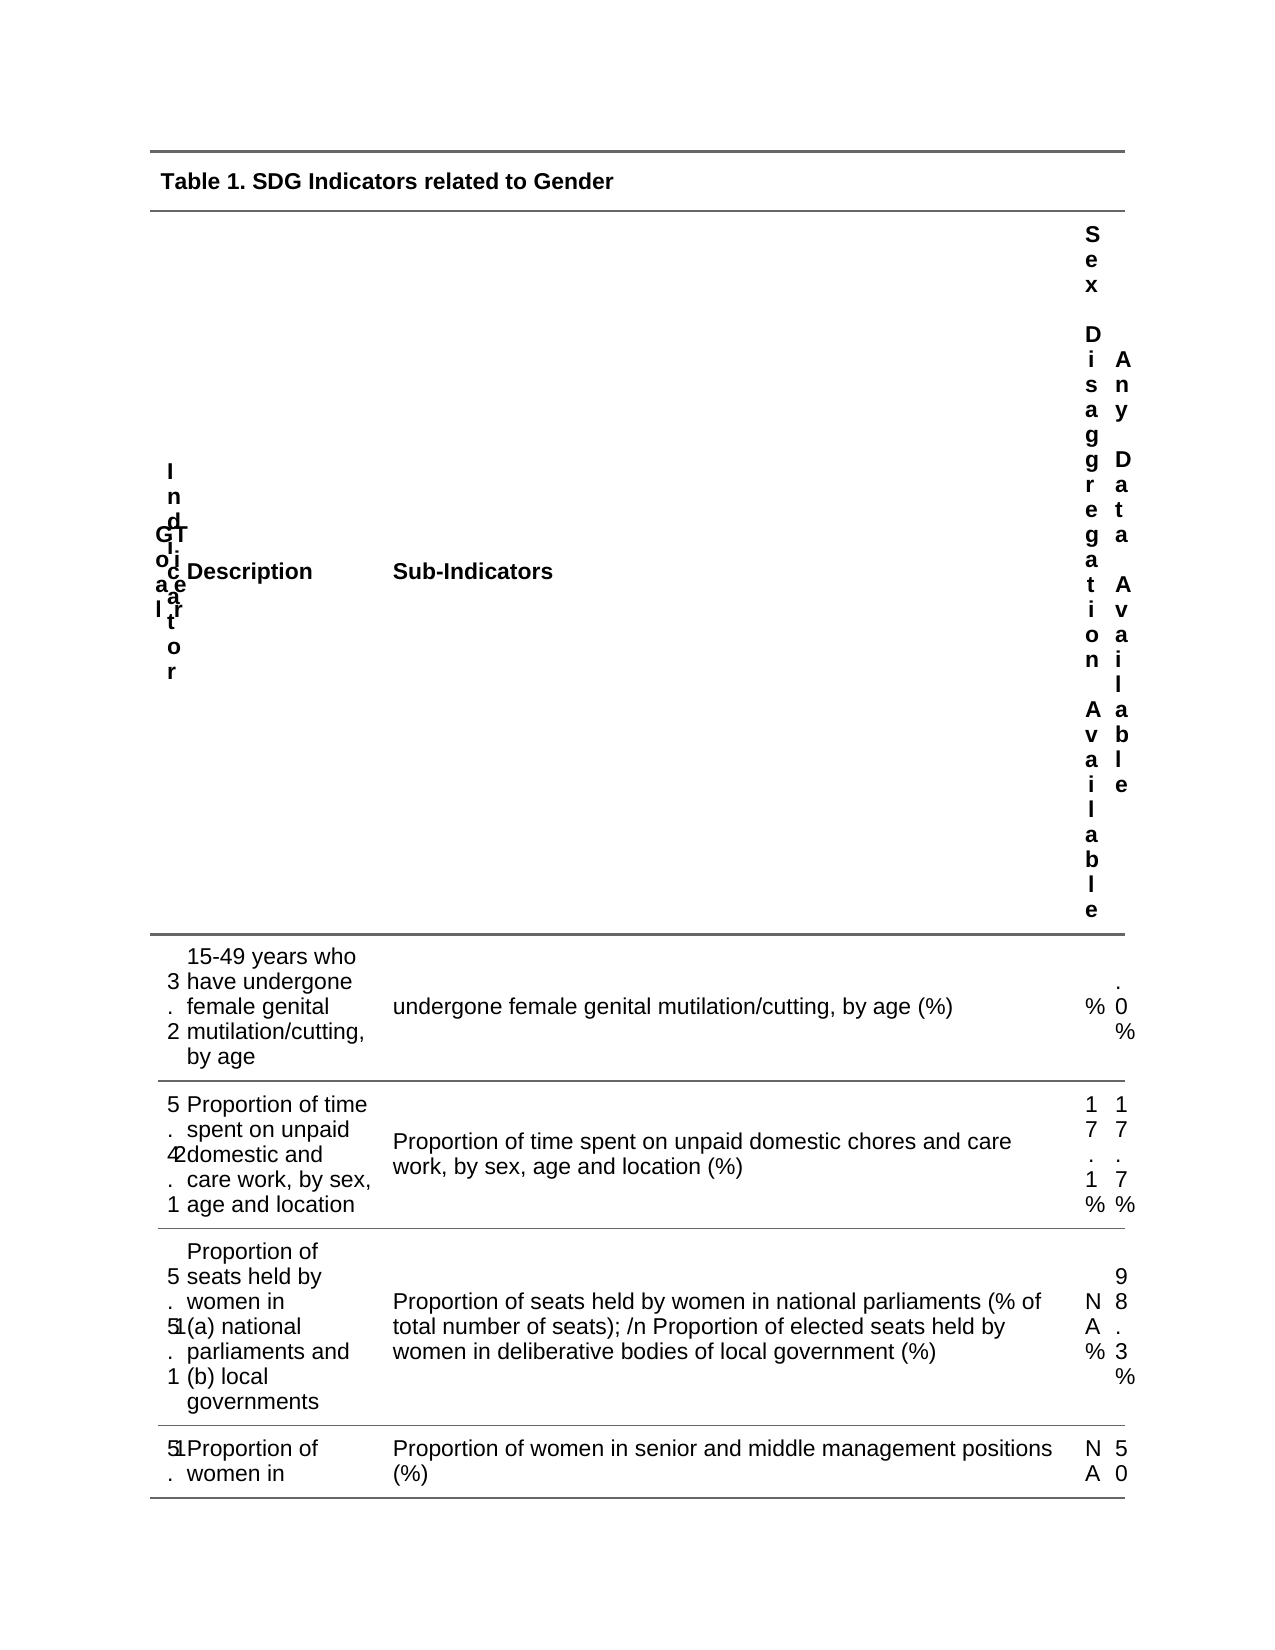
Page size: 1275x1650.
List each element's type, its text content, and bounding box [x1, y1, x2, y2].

table_cell Description [176, 212, 382, 933]
table_cell 17.7% [1105, 1082, 1125, 1227]
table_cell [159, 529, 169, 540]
table_cell Proportion of seats held by women in (a) national parliaments and (b) local governments [176, 1229, 382, 1425]
table_header Table 1. SDG Indicators related to Gender [150, 153, 1125, 210]
table_cell NA% [1075, 936, 1104, 1080]
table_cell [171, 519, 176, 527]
table_cell Proportion of seats held by women in national parliaments (% of total number of seats); /n Proportion of elected seats held by women in deliberative bodies of local government (%) [382, 1229, 1074, 1425]
table_cell Proportion of girls and women aged 15-49 years who have undergone female genital mutilation/cutting, by age [176, 936, 382, 1080]
table_cell 50.3% [1105, 1426, 1125, 1497]
table_cell 98.3% [1105, 1229, 1125, 1425]
table_cell Proportion of time spent on unpaid domestic chores and care work, by sex, age and location (%) [382, 1082, 1074, 1227]
table_cell NA% [1075, 1426, 1104, 1497]
table_cell Proportion of women in senior and middle management positions (%) [382, 1426, 1074, 1497]
table_cell 11.0% [1105, 936, 1125, 1080]
table_cell NA% [1075, 1229, 1104, 1425]
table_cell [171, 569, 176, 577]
table_cell Sub-Indicators [382, 212, 1074, 933]
table_cell Any Data Available [1105, 212, 1125, 933]
table_cell 17.1% [1075, 1082, 1104, 1227]
table_cell Proportion of women in managerial positions [176, 1426, 382, 1497]
table_cell Proportion of time spent on unpaid domestic and care work, by sex, age and location [176, 1082, 382, 1227]
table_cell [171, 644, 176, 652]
table_cell Sex Disaggregation Available [1075, 212, 1104, 933]
table_cell Proportion of girls and women aged 15-49 years who have undergone female genital mutilation/cutting, by age (%) [382, 936, 1074, 1080]
